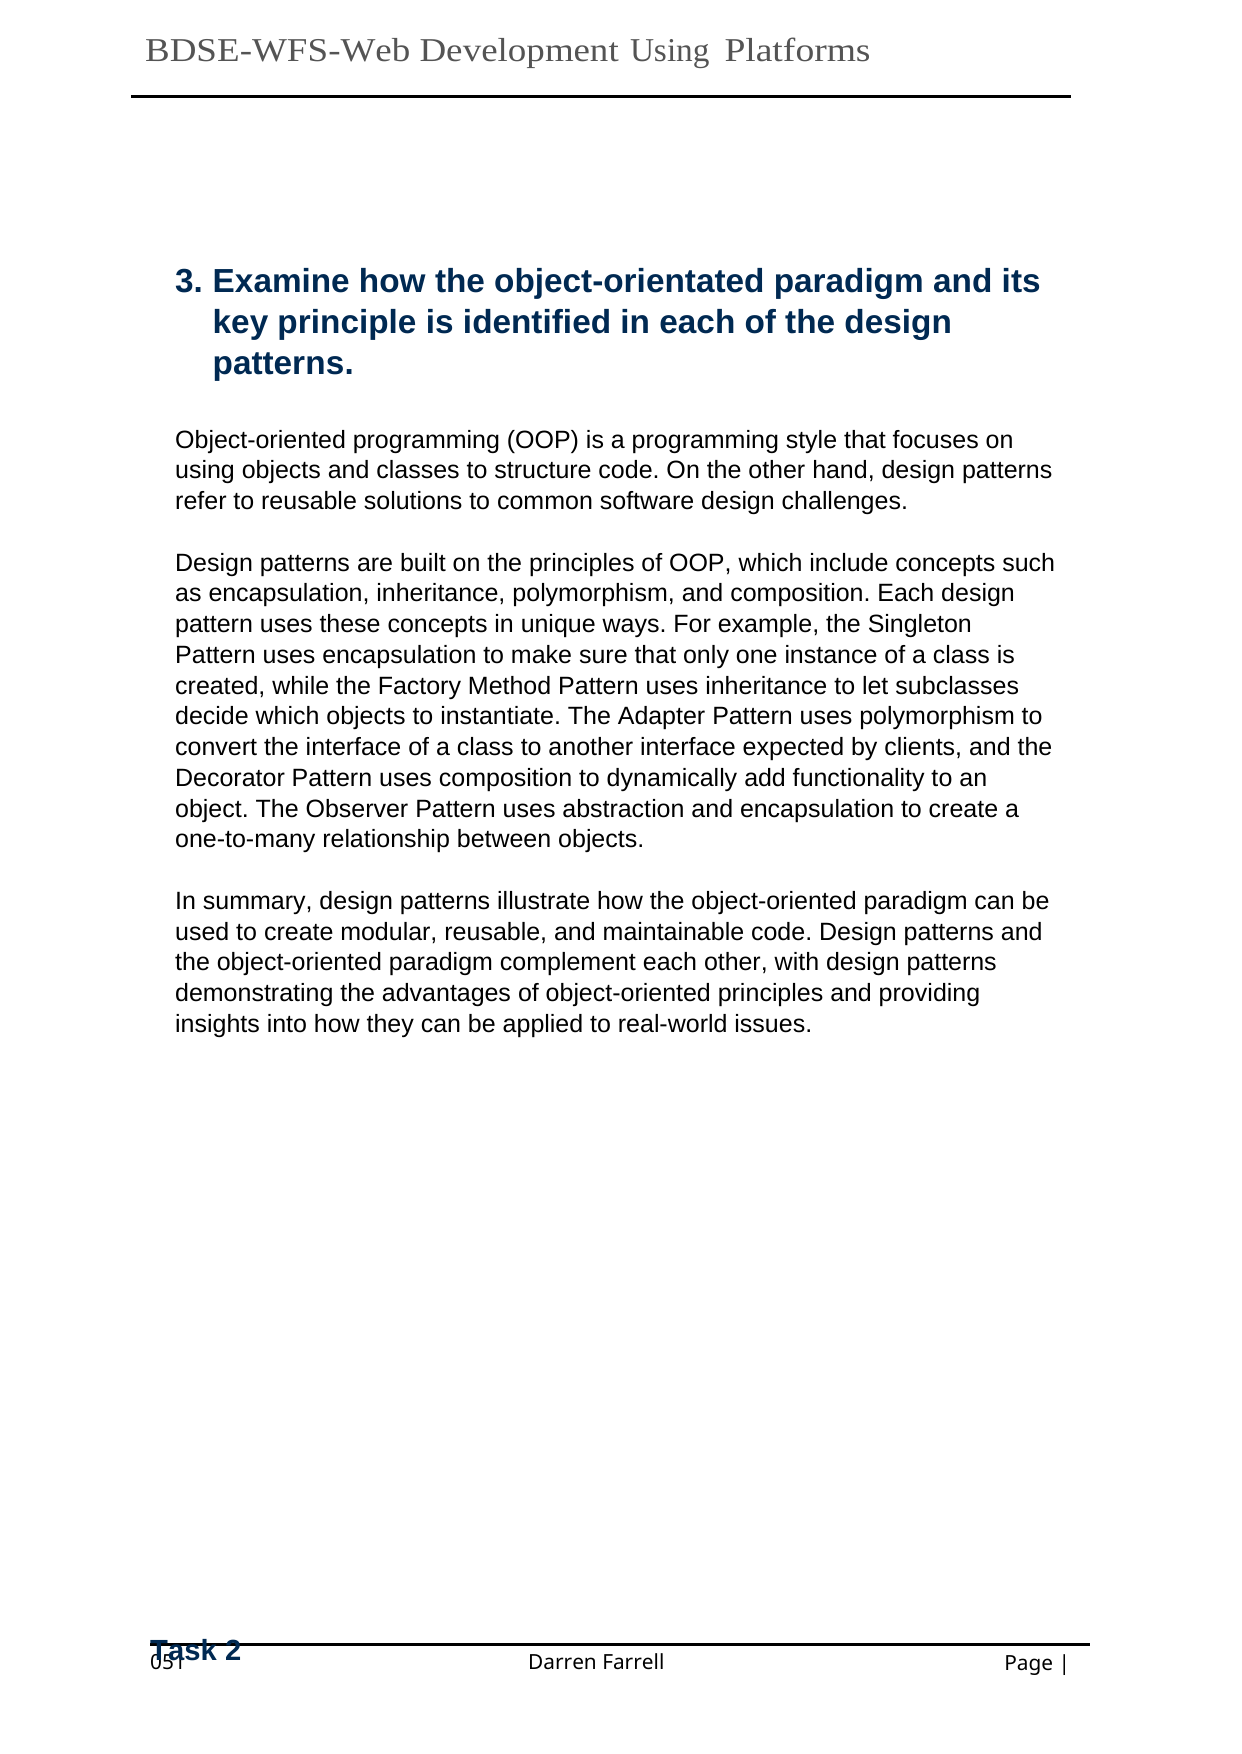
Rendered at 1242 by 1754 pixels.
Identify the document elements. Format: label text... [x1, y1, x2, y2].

text Design patterns are built on the principles of OOP, which include concepts such as encapsulation, inheritance, polymorphism, and composition. Each design pattern uses these concepts in unique ways. For example, the Singleton Pattern uses encapsulation to make sure that only one instance of a class is created, while the Factory Method Pattern uses inheritance to let subclasses decide which objects to instantiate. The Adapter Pattern uses polymorphism to convert the interface of a class to another interface expected by clients, and the Decorator Pattern uses composition to dynamically add functionality to an object. The Observer Pattern uses abstraction and encapsulation to create a one-to-many relationship between objects. [175, 548, 1060, 853]
text Task 2 [150, 1633, 1033, 1667]
text In summary, design patterns illustrate how the object-oriented paradigm can be used to create modular, reusable, and maintainable code. Design patterns and the object-oriented paradigm complement each other, with design patterns demonstrating the advantages of object-oriented principles and providing insights into how they can be applied to real-world issues. [175, 886, 1060, 1037]
text Object-oriented programming (OOP) is a programming style that focuses on using objects and classes to structure code. On the other hand, design patterns refer to reusable solutions to common software design challenges. [175, 425, 1060, 515]
list Examine how the object-orientated paradigm and its key principle is identified in each of the design patterns. [175, 261, 1060, 381]
